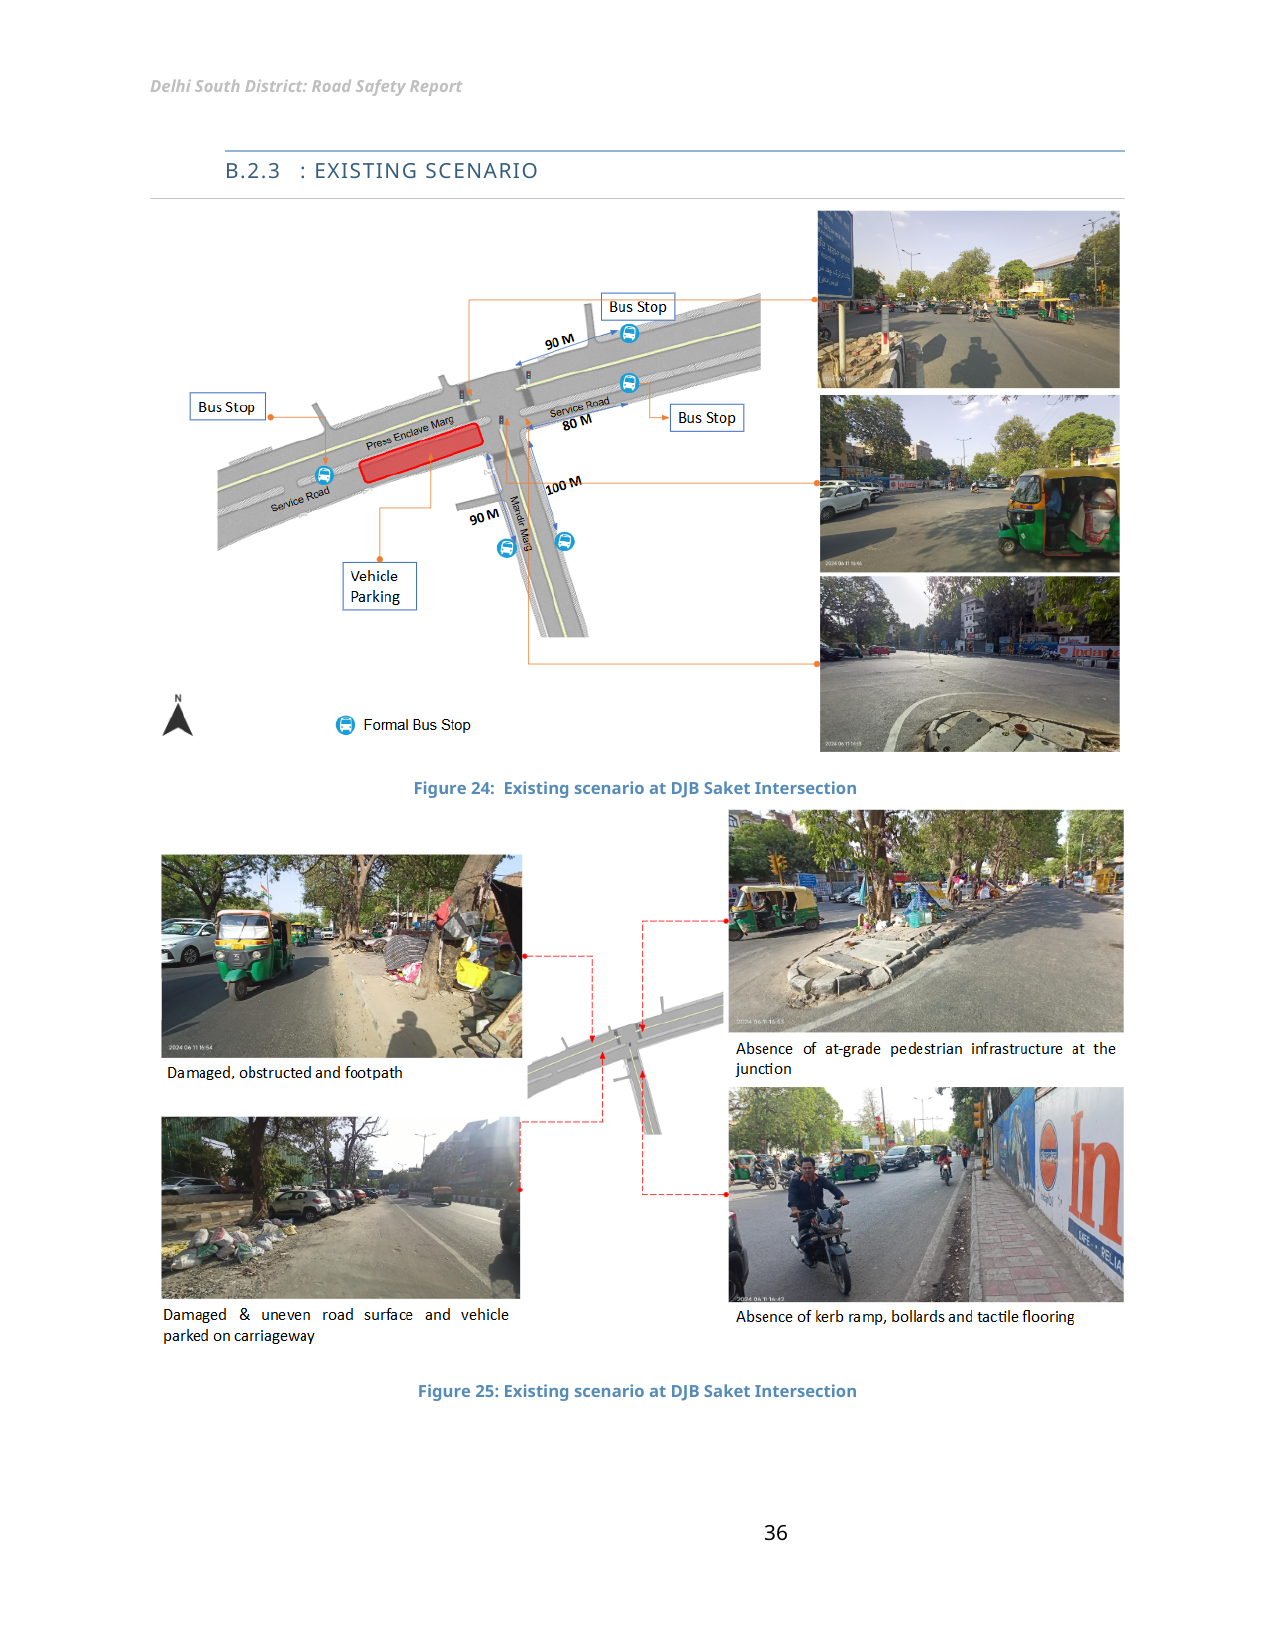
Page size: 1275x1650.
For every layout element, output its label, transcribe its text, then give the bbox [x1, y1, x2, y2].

subtitle : Existing Scenario [225, 152, 1125, 184]
picture [150, 198, 1125, 752]
text Figure 25: Existing scenario at DJB Saket Intersection [150, 1379, 1125, 1402]
text Figure 24: Existing scenario at DJB Saket Intersection [150, 777, 1125, 802]
picture [150, 802, 1125, 1356]
